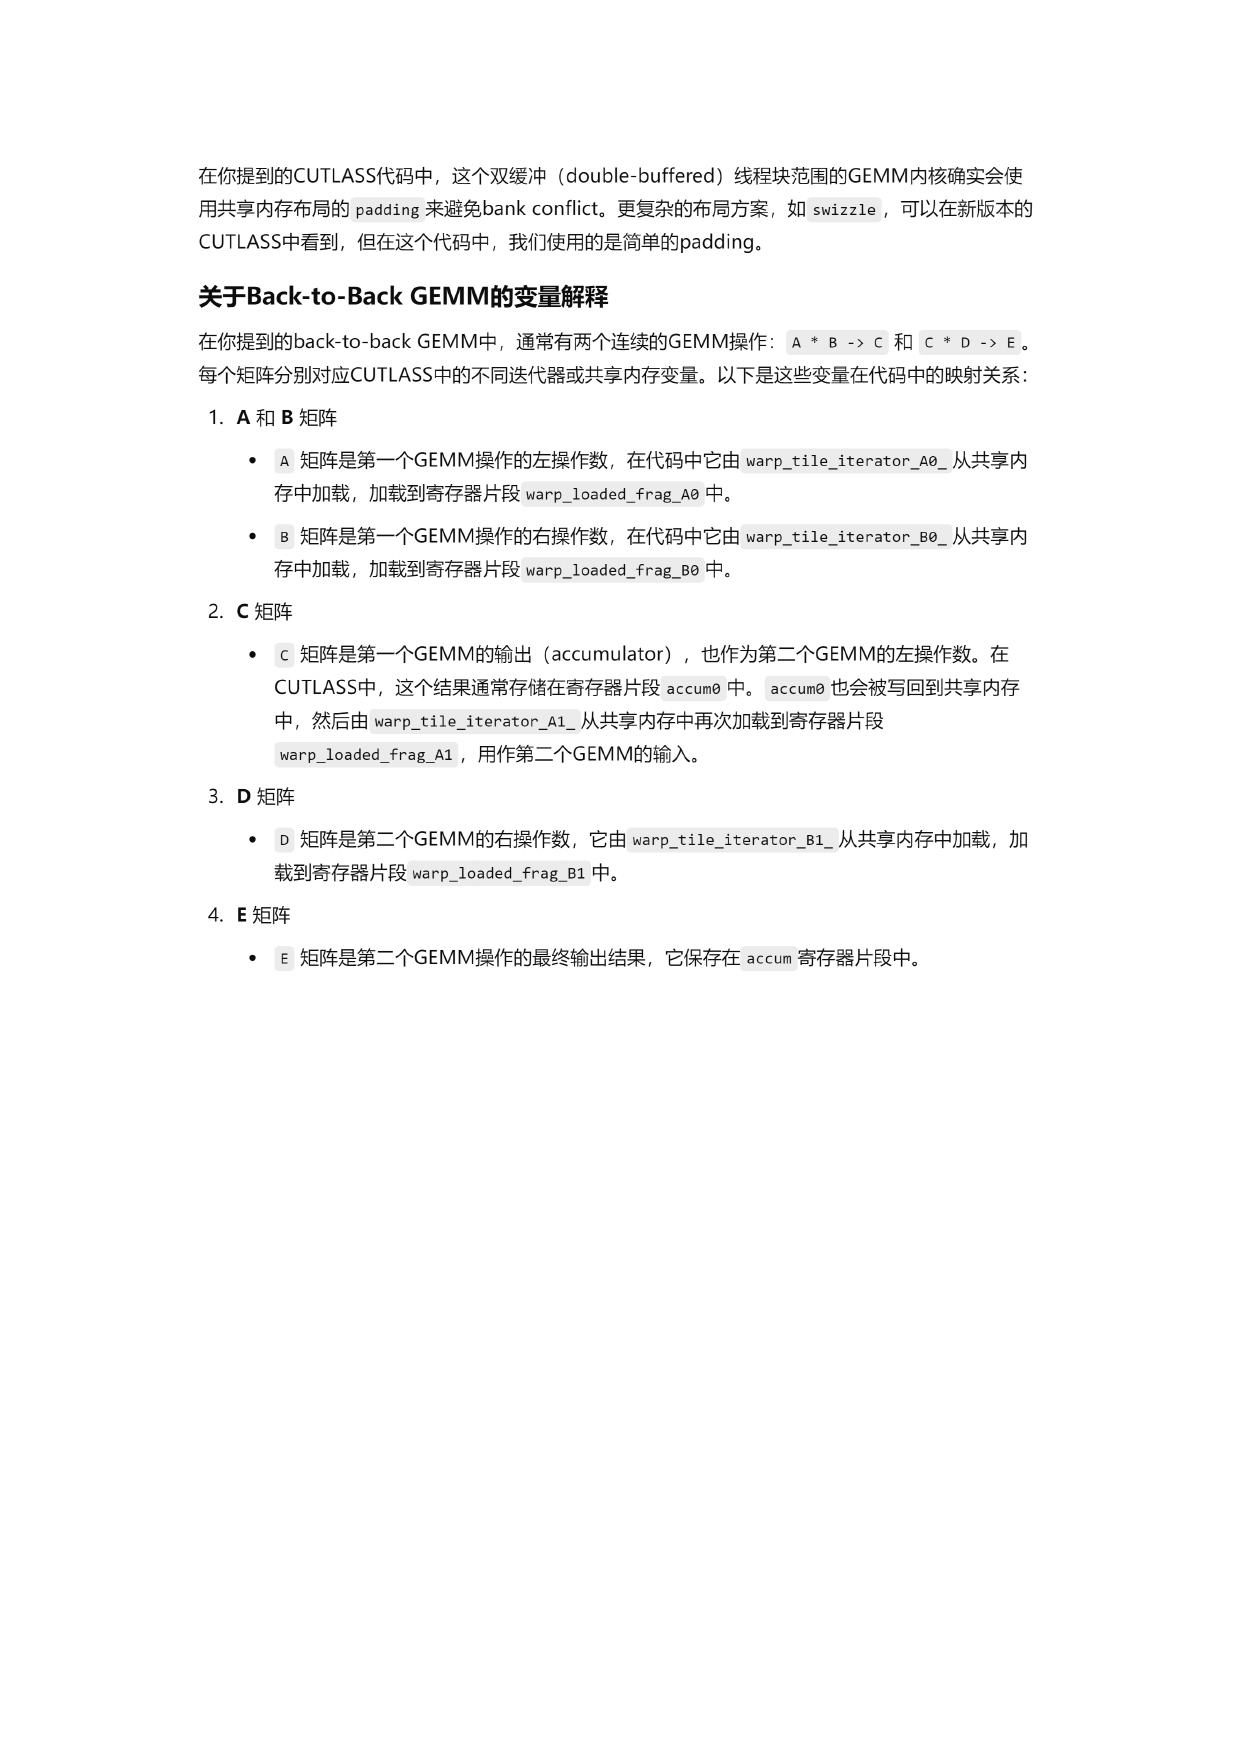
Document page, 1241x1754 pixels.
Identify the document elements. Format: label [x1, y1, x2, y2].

picture [187, 162, 1051, 985]
